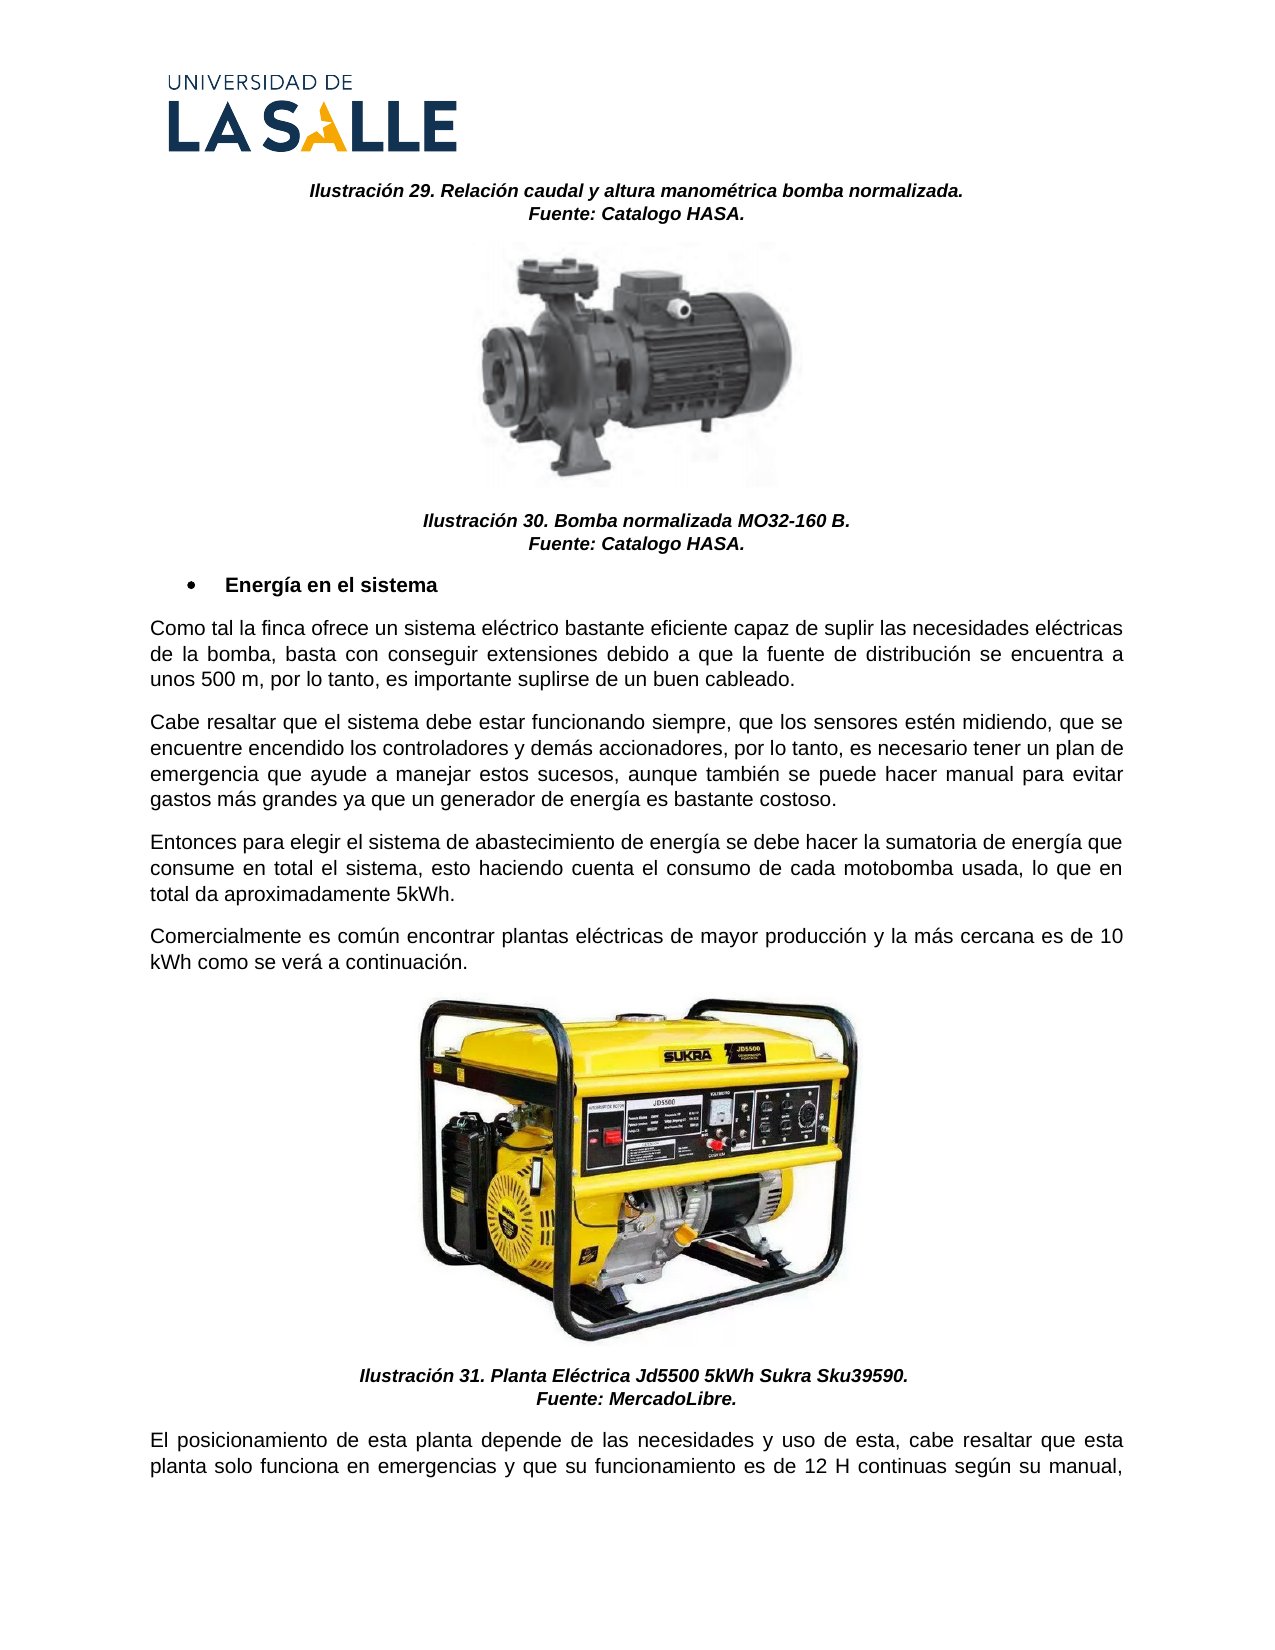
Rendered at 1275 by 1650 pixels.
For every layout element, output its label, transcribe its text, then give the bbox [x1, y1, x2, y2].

text Entonces para elegir el sistema de abastecimiento de energía se debe hacer la sumatoria de energía que consume en total el sistema, esto haciendo cuenta el consumo de cada motobomba usada, lo que en total da aproximadamente 5kWh. [150, 830, 1125, 905]
picture [411, 992, 864, 1347]
text Como tal la finca ofrece un sistema eléctrico bastante eficiente capaz de suplir las necesidades eléctricas de la bomba, basta con conseguir extensiones debido a que la fuente de distribución se encuentra a unos 500 m, por lo tanto, es importante suplirse de un buen cableado. [150, 616, 1125, 691]
text Cabe resaltar que el sistema debe estar funcionando siempre, que los sensores estén midiendo, que se encuentre encendido los controladores y demás accionadores, por lo tanto, es necesario tener un plan de emergencia que ayude a manejar estos sucesos, aunque también se puede hacer manual para evitar gastos más grandes ya que un generador de energía es bastante costoso. [150, 710, 1125, 811]
text Ilustración 29. Relación caudal y altura manométrica bomba normalizada. Fuente: Catalogo HASA. [150, 179, 1125, 224]
text Ilustración 31. Planta Eléctrica Jd5500 5kWh Sukra Sku39590. Fuente: MercadoLibre. [150, 1365, 1125, 1410]
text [150, 1428, 1125, 1478]
text Ilustración 30. Bomba normalizada MO32-160 B. Fuente: Catalogo HASA. [150, 510, 1125, 554]
text Comercialmente es común encontrar plantas eléctricas de mayor producción y la más cercana es de 10 kWh como se verá a continuación. [150, 924, 1125, 974]
list Energía en el sistema [187, 573, 1125, 597]
